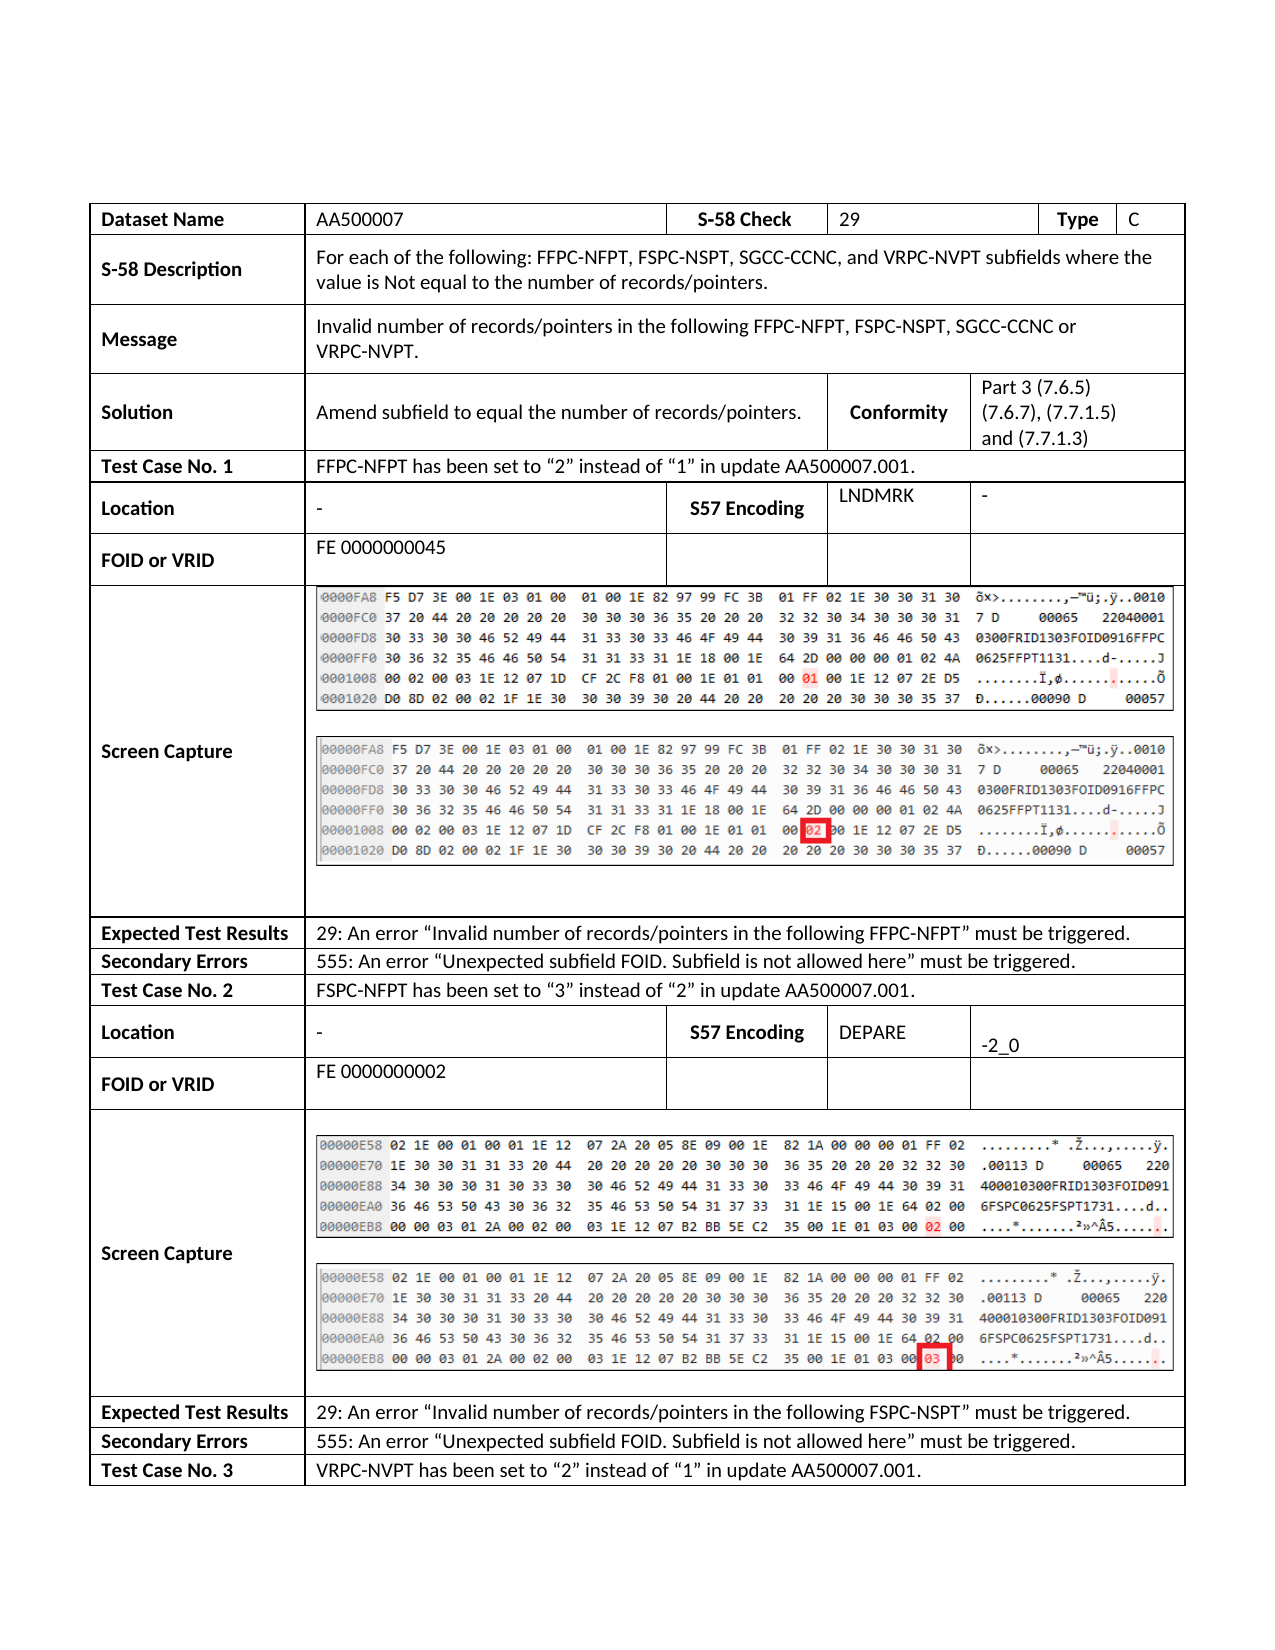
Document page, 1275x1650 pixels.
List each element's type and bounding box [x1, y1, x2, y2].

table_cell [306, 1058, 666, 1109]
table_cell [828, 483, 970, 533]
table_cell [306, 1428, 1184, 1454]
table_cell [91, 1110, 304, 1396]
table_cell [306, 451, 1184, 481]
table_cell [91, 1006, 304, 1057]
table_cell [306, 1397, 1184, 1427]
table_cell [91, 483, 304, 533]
picture [316, 736, 1174, 866]
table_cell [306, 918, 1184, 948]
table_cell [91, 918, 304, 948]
picture [316, 586, 1174, 711]
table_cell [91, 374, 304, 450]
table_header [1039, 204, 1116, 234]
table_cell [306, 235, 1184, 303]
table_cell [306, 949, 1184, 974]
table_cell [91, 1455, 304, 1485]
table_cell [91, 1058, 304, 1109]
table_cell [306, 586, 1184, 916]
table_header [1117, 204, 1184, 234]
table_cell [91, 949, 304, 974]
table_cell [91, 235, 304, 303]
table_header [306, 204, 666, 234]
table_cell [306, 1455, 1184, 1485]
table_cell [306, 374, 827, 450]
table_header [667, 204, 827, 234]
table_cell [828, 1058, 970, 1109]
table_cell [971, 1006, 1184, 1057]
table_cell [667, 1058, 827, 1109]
picture [316, 1135, 1174, 1238]
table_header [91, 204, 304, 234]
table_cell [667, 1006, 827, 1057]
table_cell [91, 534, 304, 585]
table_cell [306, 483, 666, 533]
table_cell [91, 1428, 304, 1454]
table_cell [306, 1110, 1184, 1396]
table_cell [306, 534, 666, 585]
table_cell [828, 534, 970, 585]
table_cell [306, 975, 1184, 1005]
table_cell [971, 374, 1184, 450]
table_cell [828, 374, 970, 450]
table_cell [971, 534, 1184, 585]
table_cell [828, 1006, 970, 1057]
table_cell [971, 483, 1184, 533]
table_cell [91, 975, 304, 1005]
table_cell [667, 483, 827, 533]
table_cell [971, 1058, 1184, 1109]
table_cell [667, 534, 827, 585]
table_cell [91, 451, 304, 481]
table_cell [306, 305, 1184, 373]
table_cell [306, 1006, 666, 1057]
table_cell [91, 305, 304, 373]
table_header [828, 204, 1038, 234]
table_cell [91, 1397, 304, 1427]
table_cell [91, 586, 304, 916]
picture [316, 1263, 1174, 1371]
